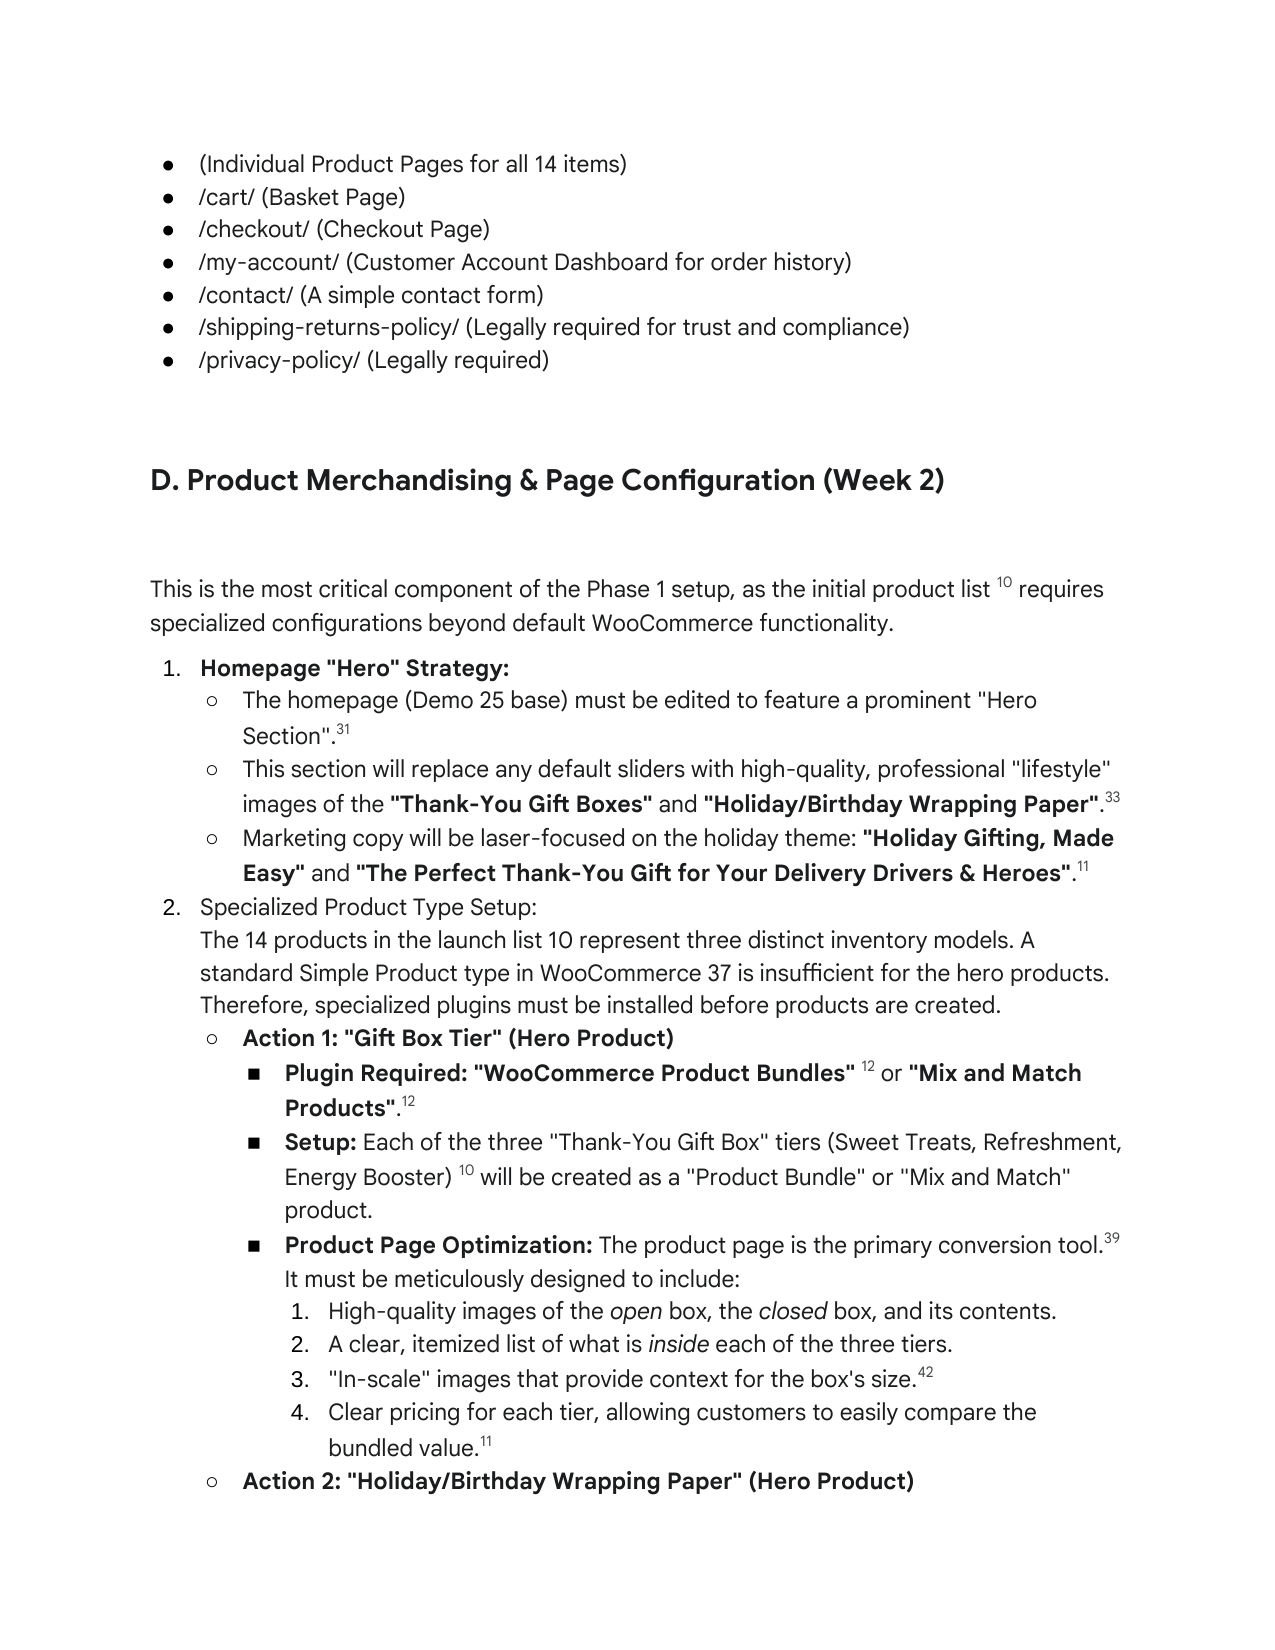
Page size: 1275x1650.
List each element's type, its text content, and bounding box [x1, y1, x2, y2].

list /contact/ (A simple contact form) [161, 281, 1125, 309]
list /checkout/ (Checkout Page) [161, 215, 1125, 244]
list Product Page Optimization: The product page is the primary conversion tool.39 It must be meticulously designed to include: [247, 1229, 1125, 1293]
list Plugin Required: "WooCommerce Product Bundles" 12 or "Mix and Match Products".12 [247, 1057, 1125, 1124]
list /privacy-policy/ (Legally required) [161, 346, 1125, 375]
list Setup: Each of the three "Thank-You Gift Box" tiers (Sweet Treats, Refreshment, Energy Booster) 10 will be created as a "Product Bundle" or "Mix and Match" product. [247, 1128, 1125, 1226]
list A clear, itemized list of what is inside each of the three tiers. [291, 1330, 1125, 1359]
list High-quality images of the open box, the closed box, and its contents. [291, 1297, 1125, 1326]
list The homepage (Demo 25 base) must be edited to feature a prominent "Hero Section".31 [205, 687, 1125, 751]
list (Individual Product Pages for all 14 items) [161, 150, 1125, 179]
text This is the most critical component of the Phase 1 setup, as the initial product list 10 requires specialized configurations beyond default WooCommerce functionality. [150, 573, 1125, 638]
list /my-account/ (Customer Account Dashboard for order history) [161, 248, 1125, 277]
list Action 2: "Holiday/Birthday Wrapping Paper" (Hero Product) [205, 1467, 1125, 1496]
subtitle D. Product Merchandising & Page Configuration (Week 2) [150, 462, 1125, 498]
list Specialized Product Type Setup: The 14 products in the launch list 10 represent three distinct inventory models. A standard Simple Product type in WooCommerce 37 is insufficient for the hero products. Therefore, specialized plugins must be installed before products are created. [162, 893, 1125, 1020]
list "In-scale" images that provide context for the box's size.42 [291, 1363, 1125, 1394]
list Homepage "Hero" Strategy: [162, 654, 1125, 683]
list Marketing copy will be laser-focused on the holiday theme: "Holiday Gifting, Made Easy" and "The Perfect Thank-You Gift for Your Delivery Drivers & Heroes".11 [205, 824, 1125, 889]
list Clear pricing for each tier, allowing customers to easily compare the bundled value.11 [291, 1399, 1125, 1463]
list This section will replace any default sliders with high-quality, professional "lifestyle" images of the "Thank-You Gift Boxes" and "Holiday/Birthday Wrapping Paper".33 [205, 756, 1125, 820]
list Action 1: "Gift Box Tier" (Hero Product) [205, 1024, 1125, 1053]
list /shipping-returns-policy/ (Legally required for trust and compliance) [161, 313, 1125, 342]
list /cart/ (Basket Page) [161, 183, 1125, 211]
